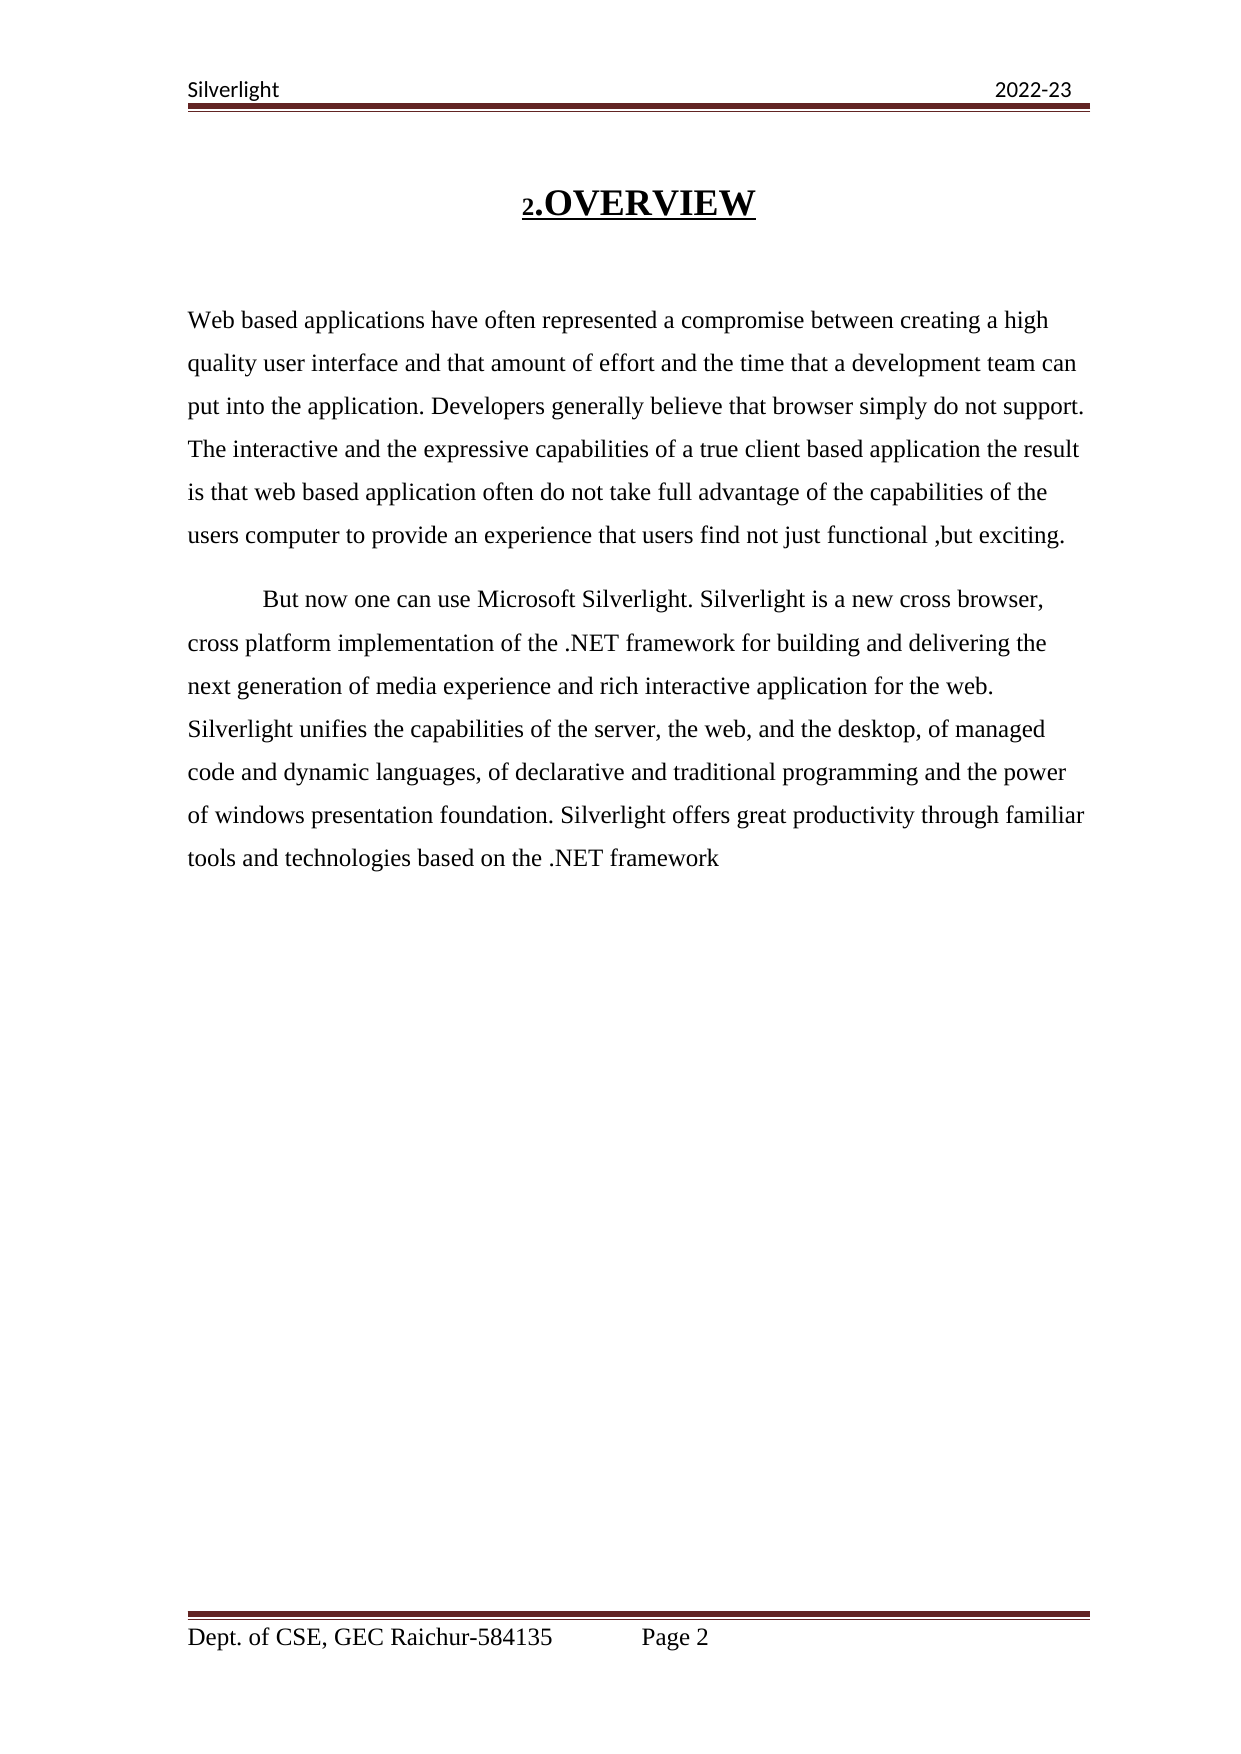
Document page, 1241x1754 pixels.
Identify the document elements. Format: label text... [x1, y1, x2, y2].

text Web based applications have often represented a compromise between creating a high quality user interface and that amount of effort and the time that a development team can put into the application. Developers generally believe that browser simply do not support. The interactive and the expressive capabilities of a true client based application the result is that web based application often do not take full advantage of the capabilities of the users computer to provide an experience that users find not just functional ,but exciting. [187, 305, 1090, 549]
text But now one can use Microsoft Silverlight. Silverlight is a new cross browser, cross platform implementation of the .NET framework for building and delivering the next generation of media experience and rich interactive application for the web. Silverlight unifies the capabilities of the server, the web, and the desktop, of managed code and dynamic languages, of declarative and traditional programming and the power of windows presentation foundation. Silverlight offers great productivity through familiar tools and technologies based on the .NET framework [187, 584, 1090, 872]
text 2.OVERVIEW [187, 181, 1090, 224]
